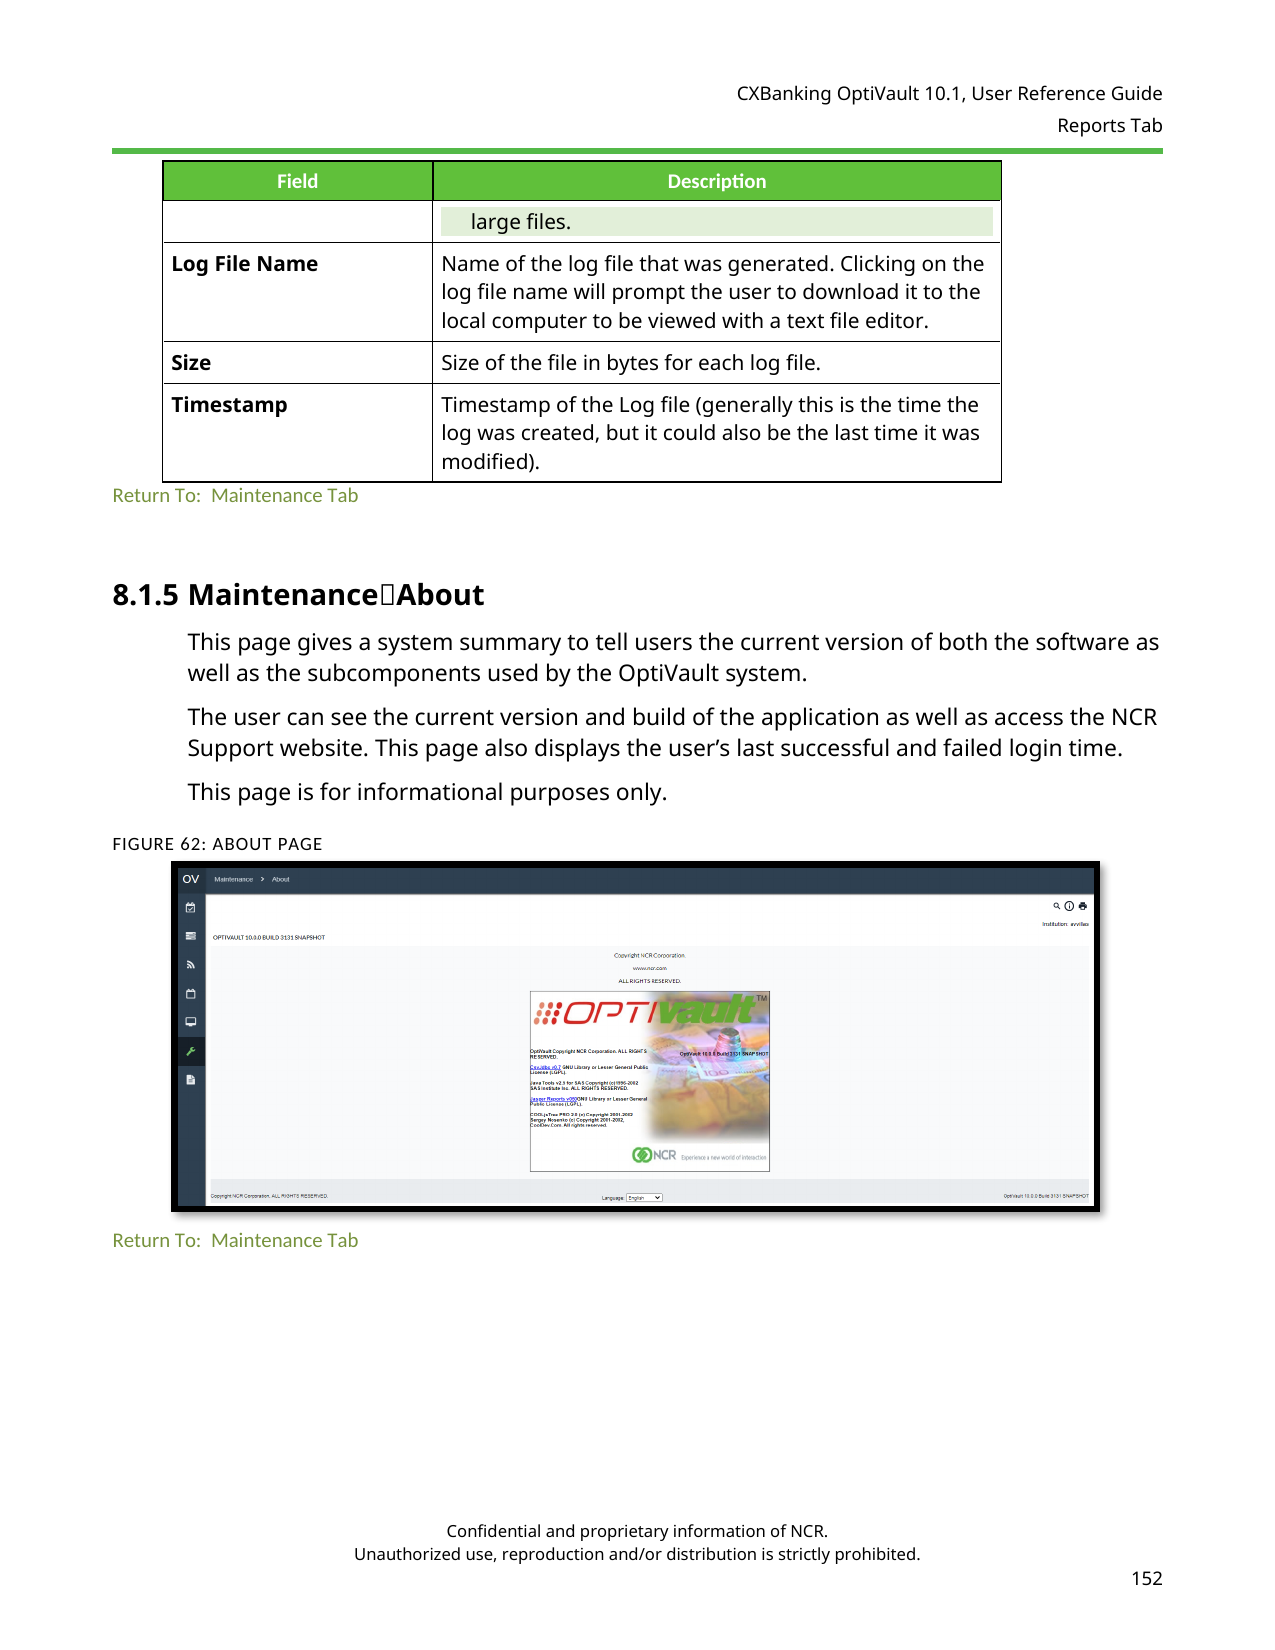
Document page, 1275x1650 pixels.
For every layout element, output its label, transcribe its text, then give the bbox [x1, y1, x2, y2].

subtitle MaintenanceAbout [112, 574, 1163, 613]
text The user can see the current version and build of the application as well as access the NCR Support website. This page also displays the user’s last successful and failed login time. [187, 701, 1163, 763]
picture [178, 868, 1094, 1206]
text Return To: Maintenance Tab [112, 482, 1163, 508]
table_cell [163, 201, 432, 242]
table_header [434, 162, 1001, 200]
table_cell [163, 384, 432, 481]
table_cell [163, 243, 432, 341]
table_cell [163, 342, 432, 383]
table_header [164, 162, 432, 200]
text This page gives a system summary to tell users the current version of both the software as well as the subcomponents used by the OptiVault system. [187, 626, 1163, 688]
text Return To: Maintenance Tab [112, 1227, 1163, 1253]
text This page is for informational purposes only. [187, 776, 1163, 807]
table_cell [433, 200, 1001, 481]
